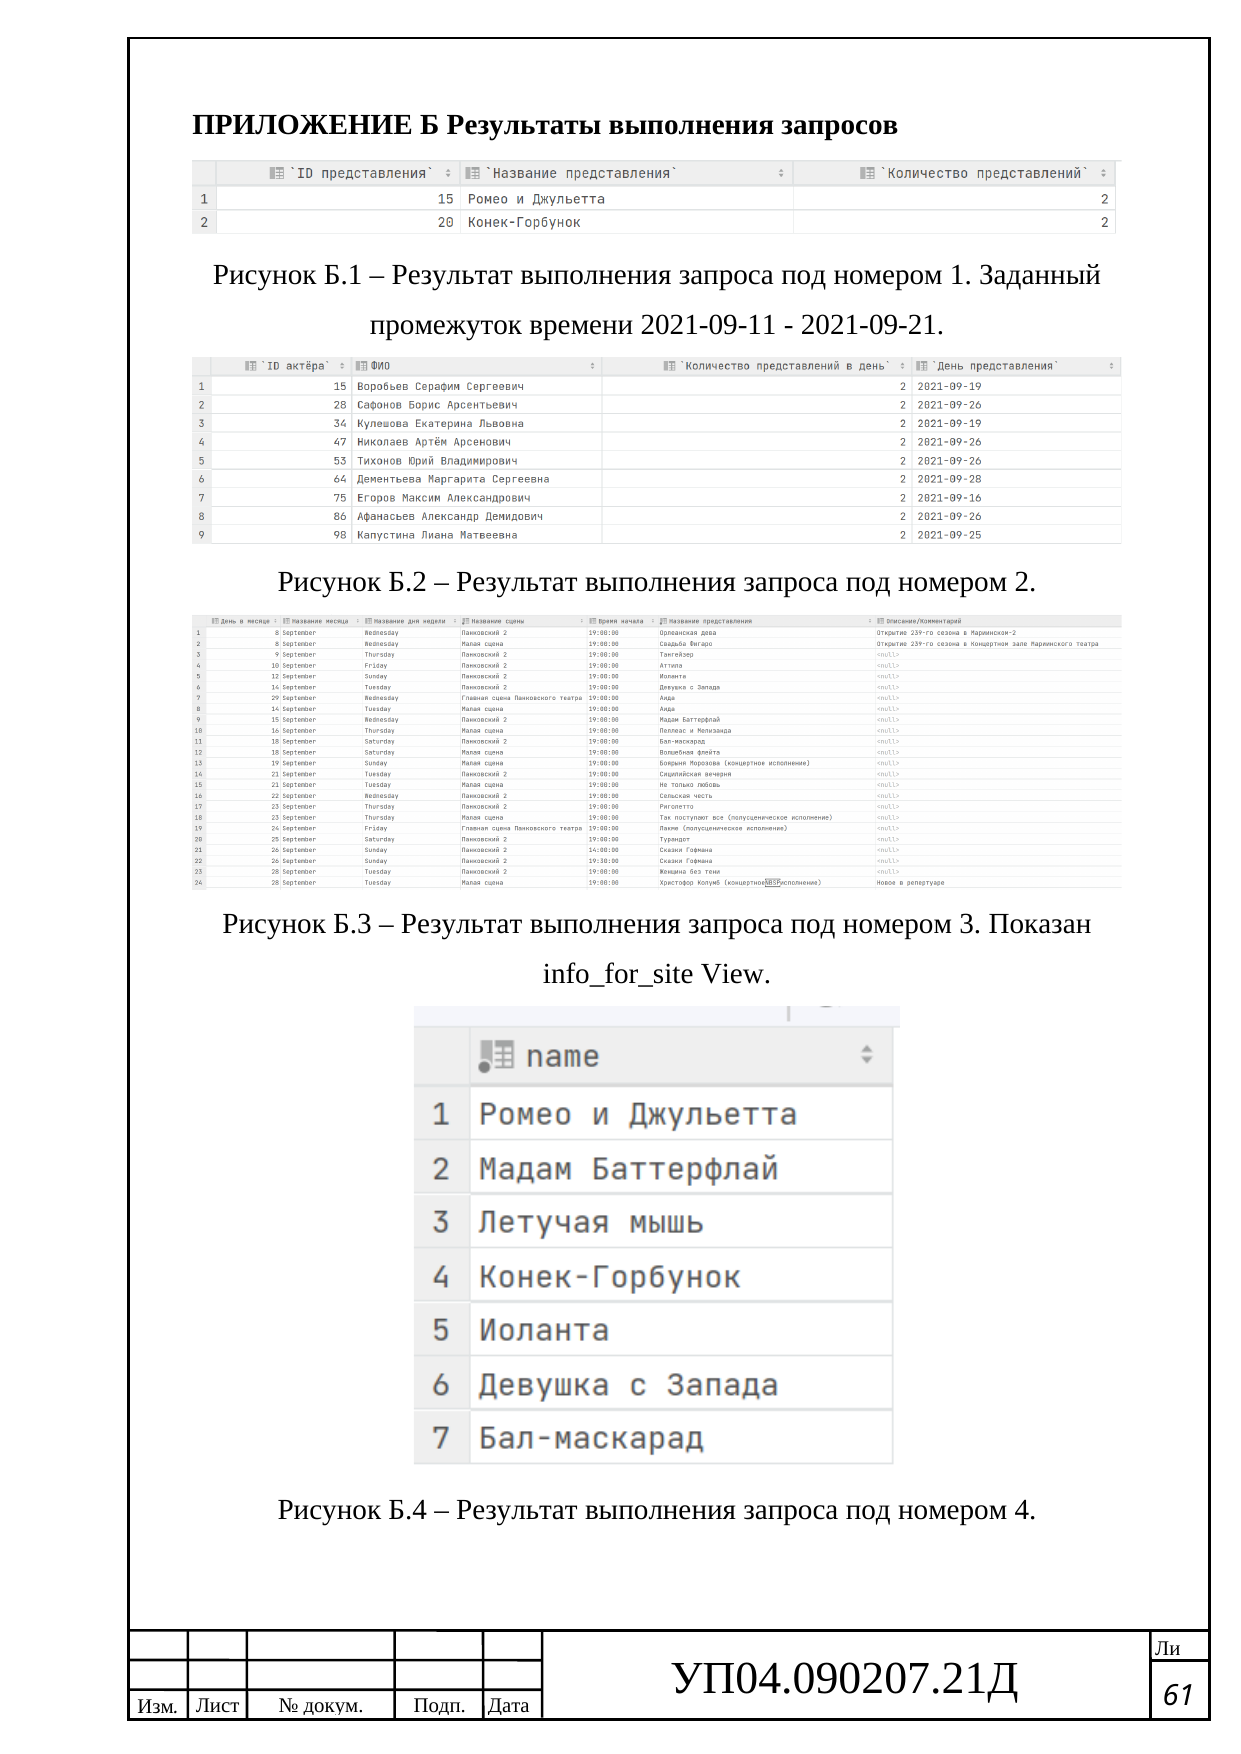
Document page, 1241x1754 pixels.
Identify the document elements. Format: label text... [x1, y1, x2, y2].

picture [192, 614, 1122, 890]
subtitle ПРИЛОЖЕНИЕ Б Результаты выполнения запросов [192, 107, 1122, 141]
picture [192, 160, 1122, 238]
text Рисунок Б.2 – Результат выполнения запроса под номером 2. [192, 564, 1122, 598]
text Рисунок Б.3 – Результат выполнения запроса под номером 3. Показан info_for_site View. [192, 906, 1122, 990]
text Рисунок Б.1 – Результат выполнения запроса под номером 1. Заданный промежуток времени 2021-09-11 - 2021-09-21. [192, 257, 1122, 341]
text Рисунок Б.4 – Результат выполнения запроса под номером 4. [192, 1492, 1122, 1526]
picture [413, 1006, 900, 1473]
picture [192, 357, 1122, 546]
